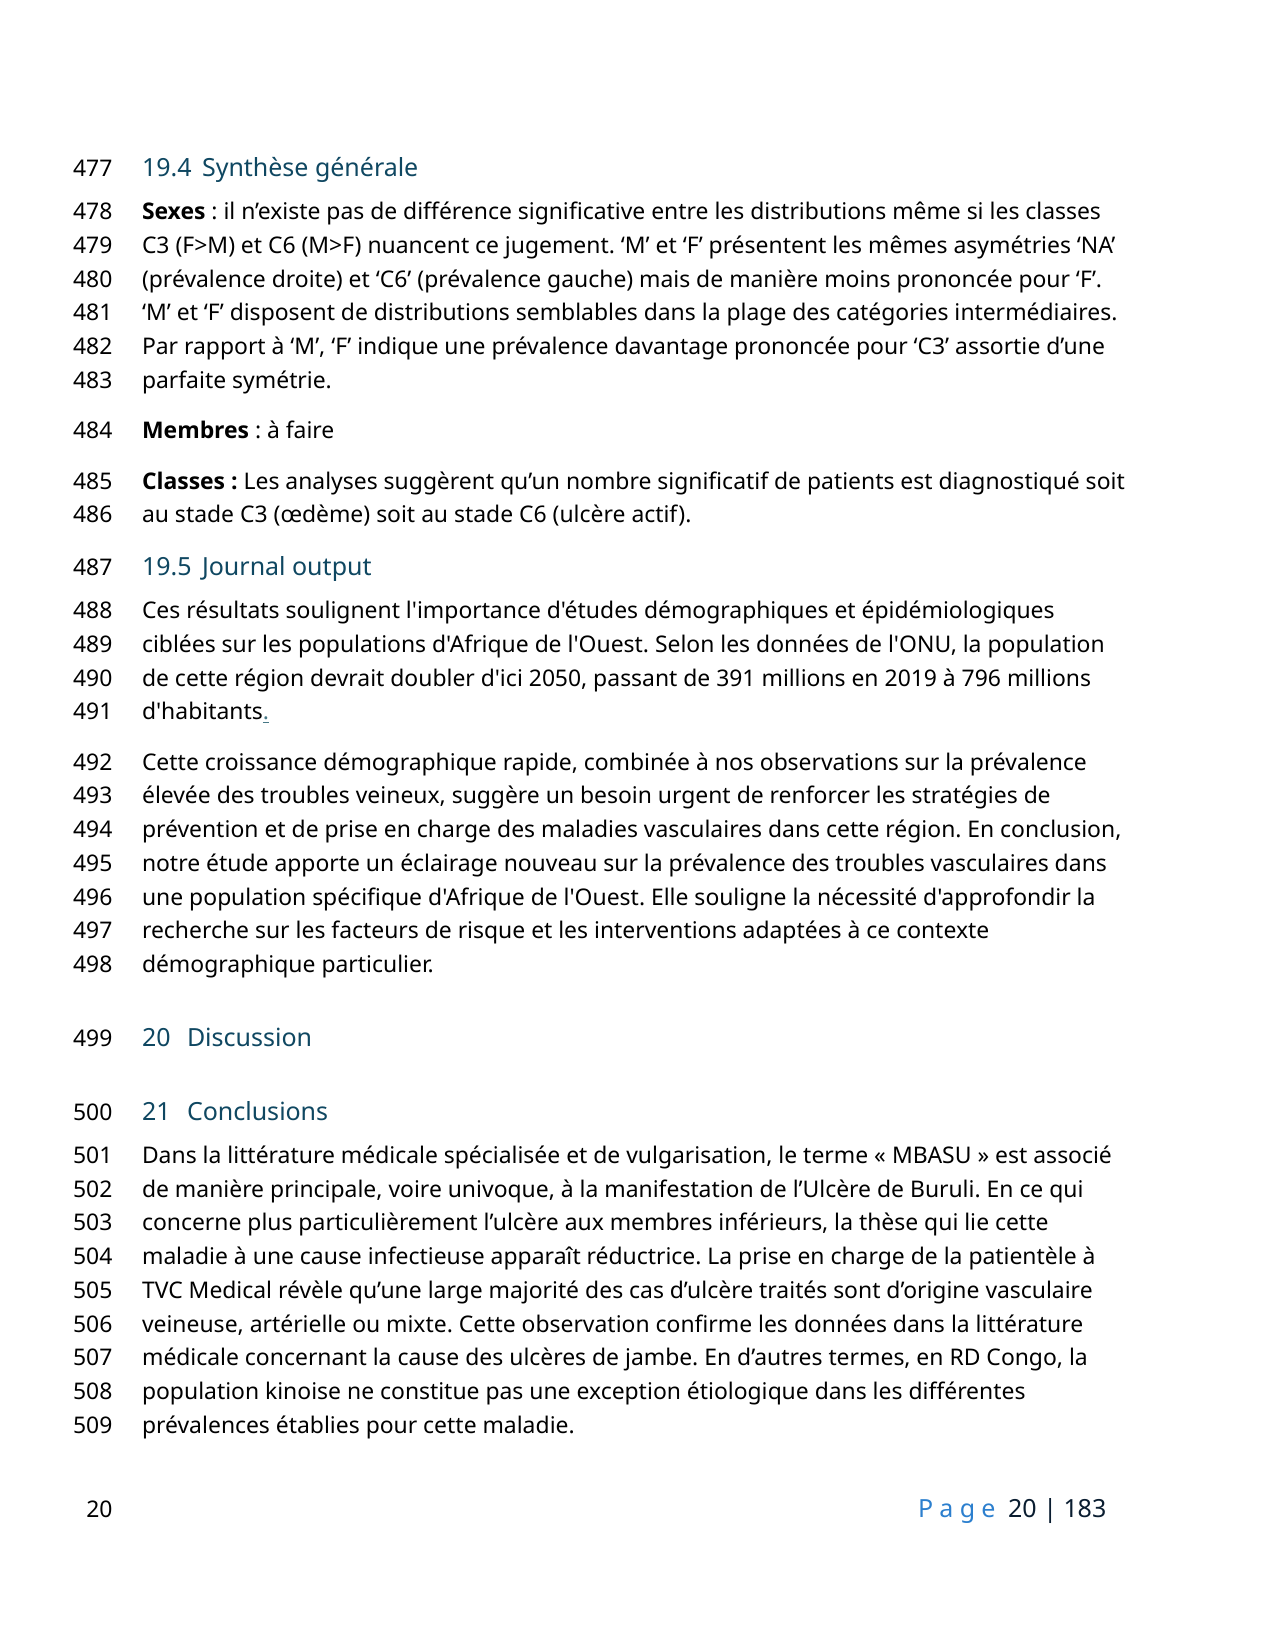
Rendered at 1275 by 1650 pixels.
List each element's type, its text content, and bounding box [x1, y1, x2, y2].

text Ces résultats soulignent l'importance d'études démographiques et épidémiologiques ciblées sur les populations d'Afrique de l'Ouest. Selon les données de l'ONU, la population de cette région devrait doubler d'ici 2050, passant de 391 millions en 2019 à 796 millions d'habitants. [142, 594, 1133, 726]
subtitle Discussion [142, 1019, 1133, 1053]
text Membres : à faire [142, 414, 1133, 446]
text Cette croissance démographique rapide, combinée à nos observations sur la prévalence élevée des troubles veineux, suggère un besoin urgent de renforcer les stratégies de prévention et de prise en charge des maladies vasculaires dans cette région. En conclusion, notre étude apporte un éclairage nouveau sur la prévalence des troubles vasculaires dans une population spécifique d'Afrique de l'Ouest. Elle souligne la nécessité d'approfondir la recherche sur les facteurs de risque et les interventions adaptées à ce contexte démographique particulier. [142, 746, 1133, 979]
text Sexes : il n’existe pas de différence significative entre les distributions même si les classes C3 (F>M) et C6 (M>F) nuancent ce jugement. ‘M’ et ‘F’ présentent les mêmes asymétries ‘NA’ (prévalence droite) et ‘C6’ (prévalence gauche) mais de manière moins prononcée pour ‘F’. ‘M’ et ‘F’ disposent de distributions semblables dans la plage des catégories intermédiaires. Par rapport à ‘M’, ‘F’ indique une prévalence davantage prononcée pour ‘C3’ assortie d’une parfaite symétrie. [142, 195, 1133, 395]
subtitle Synthèse générale [142, 150, 1133, 184]
text Classes : Les analyses suggèrent qu’un nombre significatif de patients est diagnostiqué soit au stade C3 (œdème) soit au stade C6 (ulcère actif). [142, 465, 1133, 530]
subtitle Conclusions [142, 1094, 1133, 1128]
subtitle Journal output [142, 549, 1133, 583]
text Dans la littérature médicale spécialisée et de vulgarisation, le terme « MBASU » est associé de manière principale, voire univoque, à la manifestation de l’Ulcère de Buruli. En ce qui concerne plus particulièrement l’ulcère aux membres inférieurs, la thèse qui lie cette maladie à une cause infectieuse apparaît réductrice. La prise en charge de la patientèle à TVC Medical révèle qu’une large majorité des cas d’ulcère traités sont d’origine vasculaire veineuse, artérielle ou mixte. Cette observation confirme les données dans la littérature médicale concernant la cause des ulcères de jambe. En d’autres termes, en RD Congo, la population kinoise ne constitue pas une exception étiologique dans les différentes prévalences établies pour cette maladie. [142, 1139, 1133, 1440]
